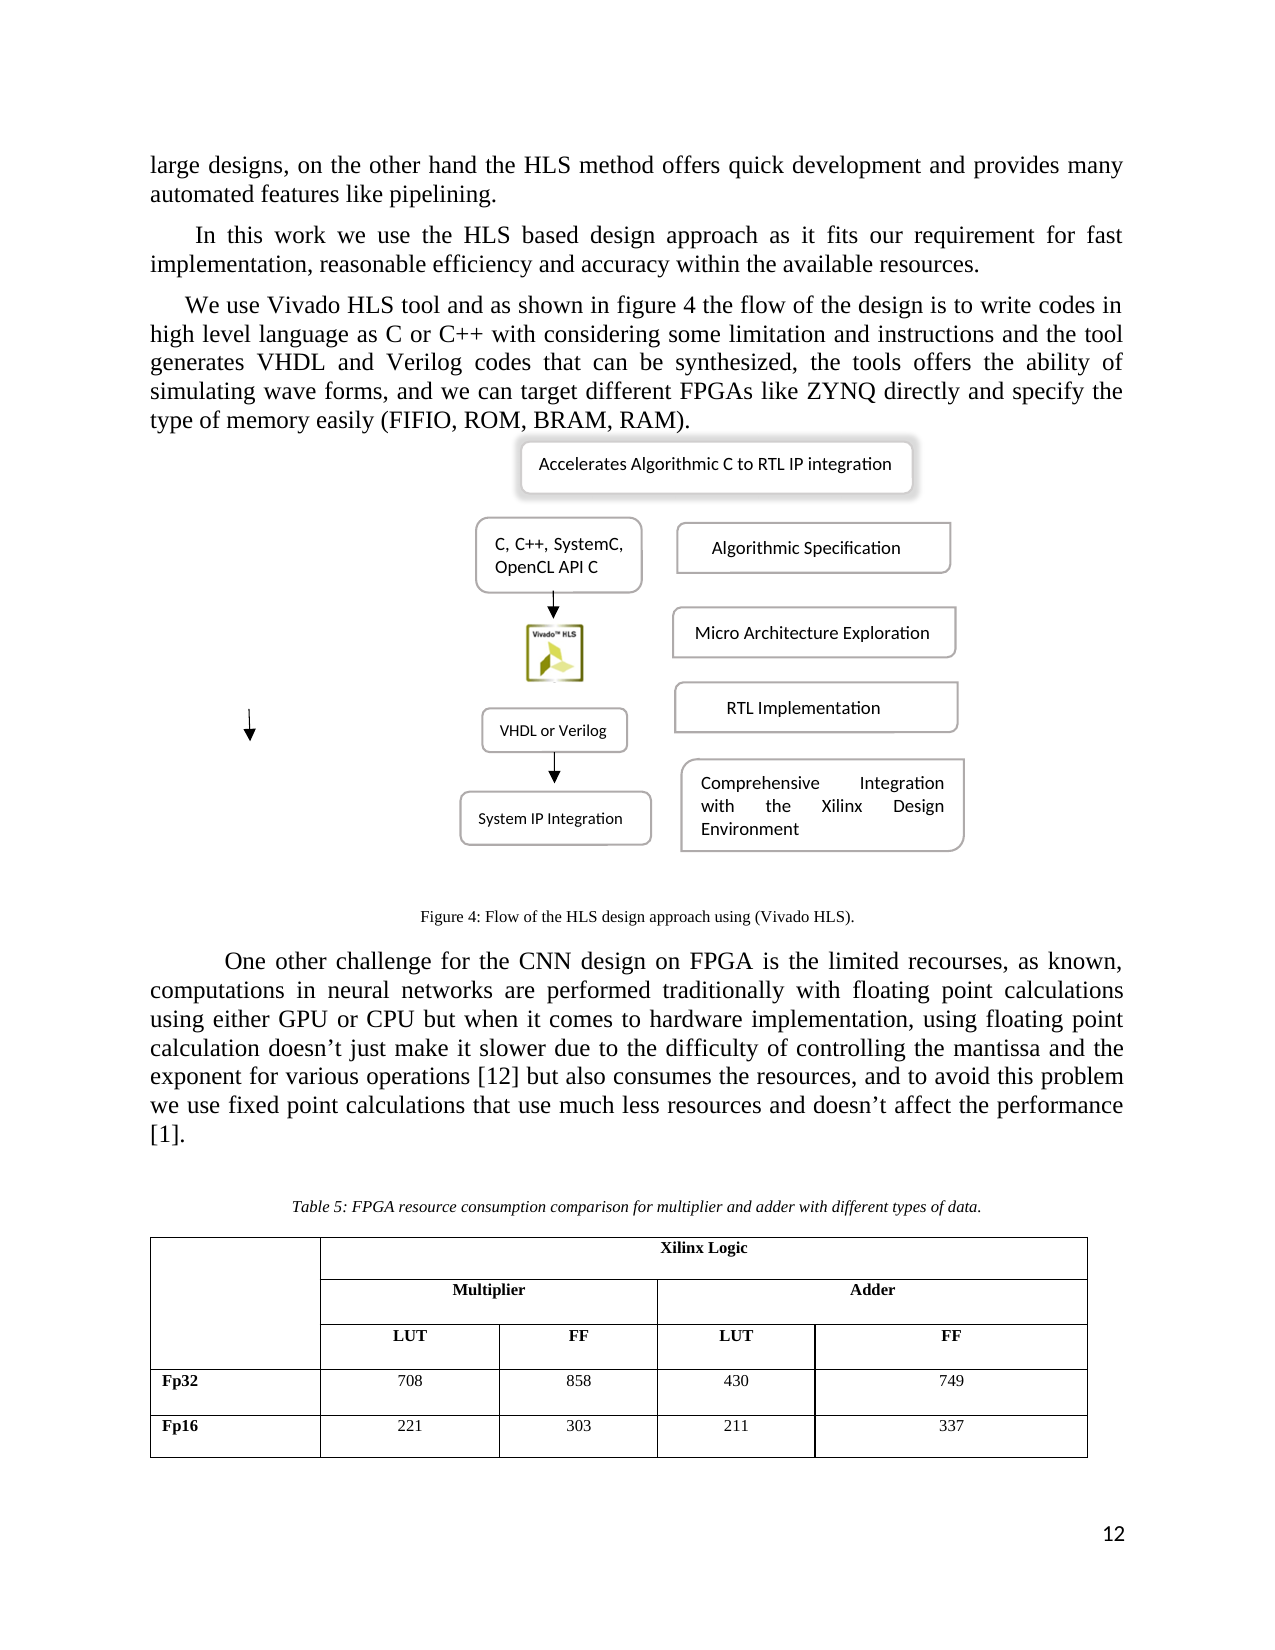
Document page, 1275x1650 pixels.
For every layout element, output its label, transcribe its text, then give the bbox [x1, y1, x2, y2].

text Figure 4: Flow of the HLS design approach using (Vivado HLS). [150, 906, 1125, 926]
table_cell FF [816, 1325, 1087, 1369]
table_cell 708 [321, 1370, 499, 1414]
picture [524, 623, 586, 683]
table_cell 221 [321, 1416, 499, 1457]
table_header [151, 1238, 320, 1369]
text We use Vivado HLS tool and as shown in figure 4 the flow of the design is to write codes in high level language as C or C++ with considering some limitation and instructions and the tool generates VHDL and Verilog codes that can be synthesized, the tools offers the ability of simulating wave forms, and we can target different FPGAs like ZYNQ directly and specify the type of memory easily (FIFIO, ROM, BRAM, RAM). [150, 290, 1125, 434]
table_cell Fp16 [151, 1416, 320, 1457]
text One other challenge for the CNN design on FPGA is the limited recourses, as known, computations in neural networks are performed traditionally with floating point calculations using either GPU or CPU but when it comes to hardware implementation, using floating point calculation doesn’t just make it slower due to the difficulty of controlling the mantissa and the exponent for various operations [12] but also consumes the resources, and to avoid this problem we use fixed point calculations that use much less resources and doesn’t affect the performance [1]. [150, 946, 1125, 1148]
table_cell 430 [658, 1370, 814, 1414]
table_cell LUT [658, 1325, 814, 1369]
table_cell 337 [816, 1416, 1087, 1457]
table_header Xilinx Logic [321, 1238, 1087, 1279]
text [150, 150, 1125, 207]
text Table 5: FPGA resource consumption comparison for multiplier and adder with different types of data. [150, 1197, 1125, 1216]
table_cell FF [500, 1325, 657, 1369]
table_cell LUT [321, 1325, 499, 1369]
table_cell 858 [500, 1370, 657, 1414]
table_cell Adder [658, 1280, 1087, 1324]
table_cell 303 [500, 1416, 657, 1457]
table_cell 211 [658, 1416, 814, 1457]
table_cell Fp32 [151, 1370, 320, 1414]
table_cell Multiplier [321, 1280, 657, 1324]
text In this work we use the HLS based design approach as it fits our requirement for fast implementation, reasonable efficiency and accuracy within the available resources. [150, 220, 1125, 277]
table_cell 749 [816, 1370, 1087, 1414]
